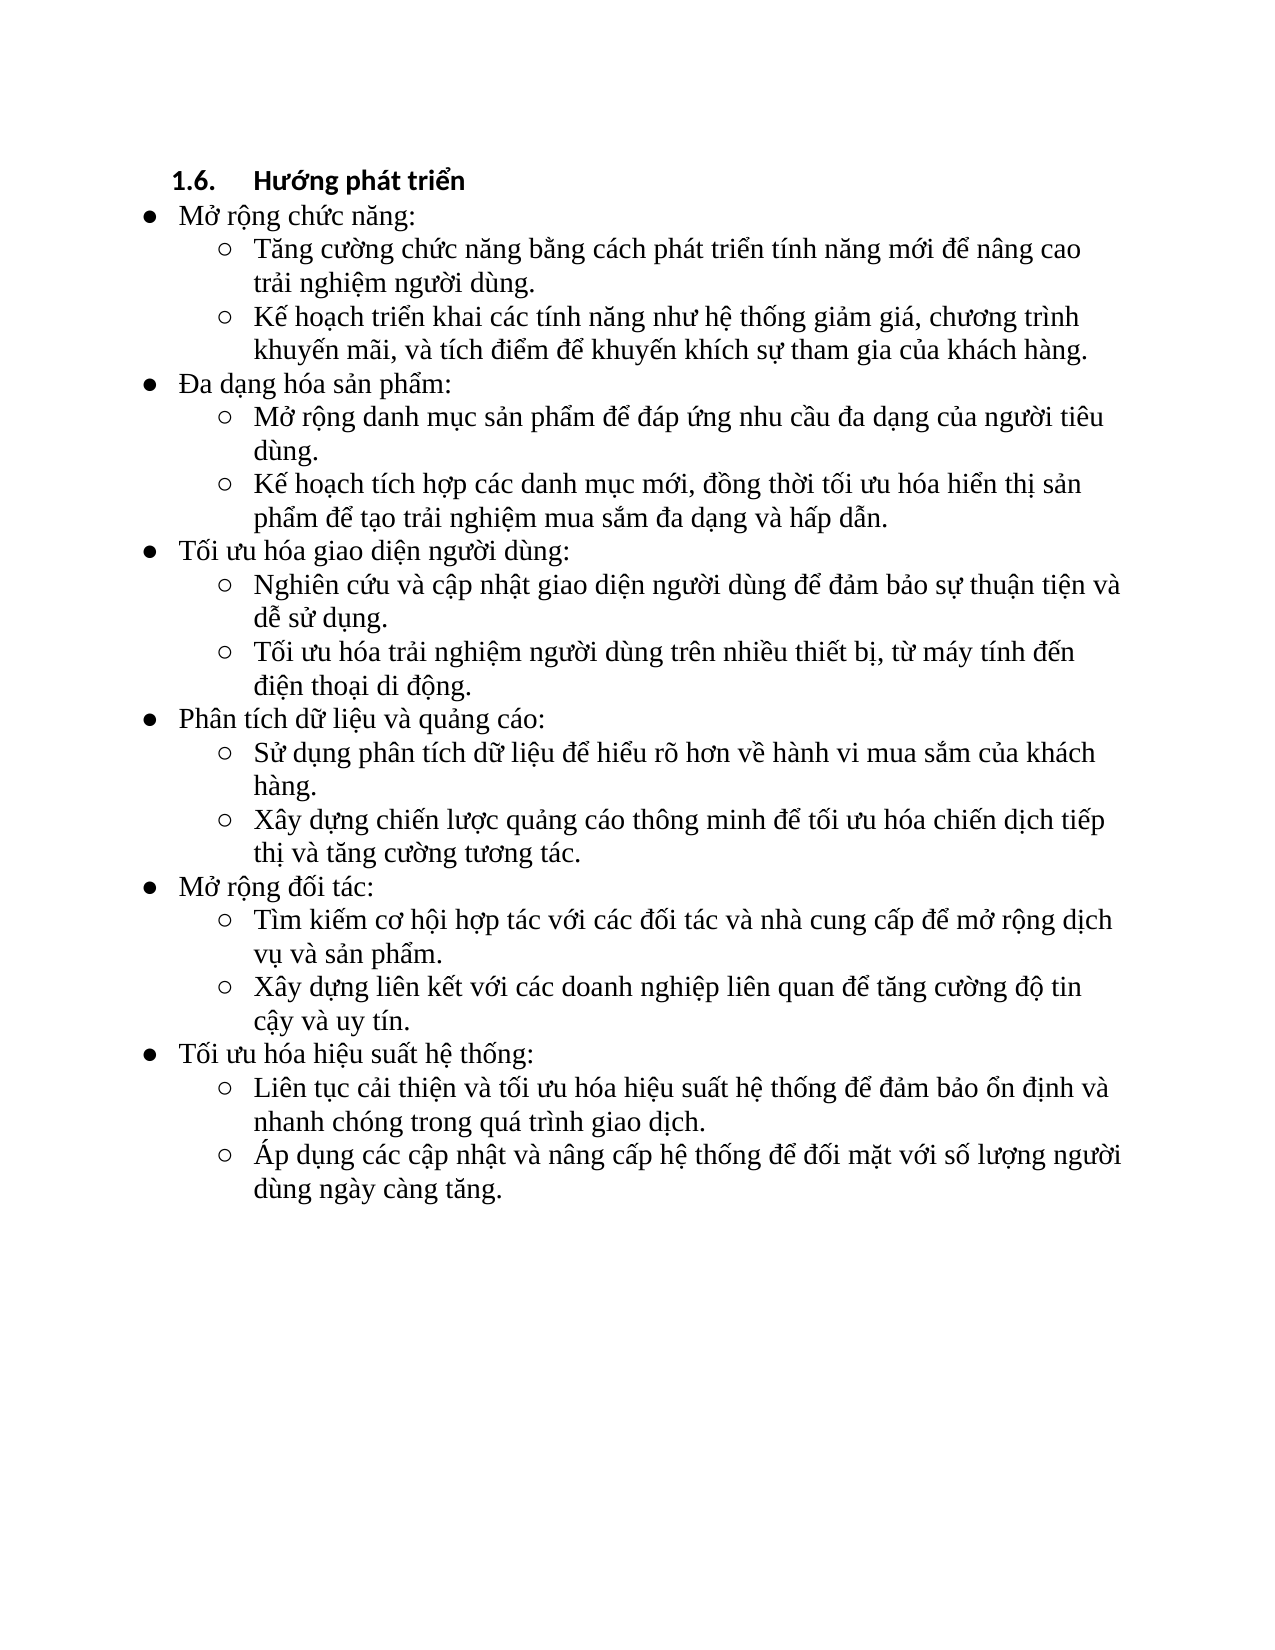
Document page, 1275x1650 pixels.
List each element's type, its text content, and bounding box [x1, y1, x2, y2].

list Tối ưu hóa giao diện người dùng: [141, 533, 1125, 567]
list Tối ưu hóa hiệu suất hệ thống: [141, 1037, 1125, 1070]
list Nghiên cứu và cập nhật giao diện người dùng để đảm bảo sự thuận tiện và dễ sử dụng. [216, 567, 1125, 634]
list Mở rộng đối tác: [141, 869, 1125, 902]
list Xây dựng liên kết với các doanh nghiệp liên quan để tăng cường độ tin cậy và uy tín. [216, 969, 1125, 1037]
list Phân tích dữ liệu và quảng cáo: [141, 701, 1125, 735]
list Mở rộng danh mục sản phẩm để đáp ứng nhu cầu đa dạng của người tiêu dùng. [216, 399, 1125, 466]
list Tìm kiếm cơ hội hợp tác với các đối tác và nhà cung cấp để mở rộng dịch vụ và sản phẩm. [216, 902, 1125, 969]
list Áp dụng các cập nhật và nâng cấp hệ thống để đối mặt với số lượng người dùng ngày càng tăng. [216, 1137, 1125, 1204]
list Tăng cường chức năng bằng cách phát triển tính năng mới để nâng cao trải nghiệm người dùng. [216, 232, 1125, 299]
list Kế hoạch tích hợp các danh mục mới, đồng thời tối ưu hóa hiển thị sản phẩm để tạo trải nghiệm mua sắm đa dạng và hấp dẫn. [216, 466, 1125, 533]
list Tối ưu hóa trải nghiệm người dùng trên nhiều thiết bị, từ máy tính đến điện thoại di động. [216, 634, 1125, 701]
list Liên tục cải thiện và tối ưu hóa hiệu suất hệ thống để đảm bảo ổn định và nhanh chóng trong quá trình giao dịch. [216, 1070, 1125, 1137]
list Đa dạng hóa sản phẩm: [141, 366, 1125, 399]
list Xây dựng chiến lược quảng cáo thông minh để tối ưu hóa chiến dịch tiếp thị và tăng cường tương tác. [216, 802, 1125, 869]
list Kế hoạch triển khai các tính năng như hệ thống giảm giá, chương trình khuyến mãi, và tích điểm để khuyến khích sự tham gia của khách hàng. [216, 299, 1125, 366]
list Sử dụng phân tích dữ liệu để hiểu rõ hơn về hành vi mua sắm của khách hàng. [216, 735, 1125, 802]
subtitle Hướng phát triển [216, 162, 1125, 198]
list Mở rộng chức năng: [141, 198, 1125, 232]
